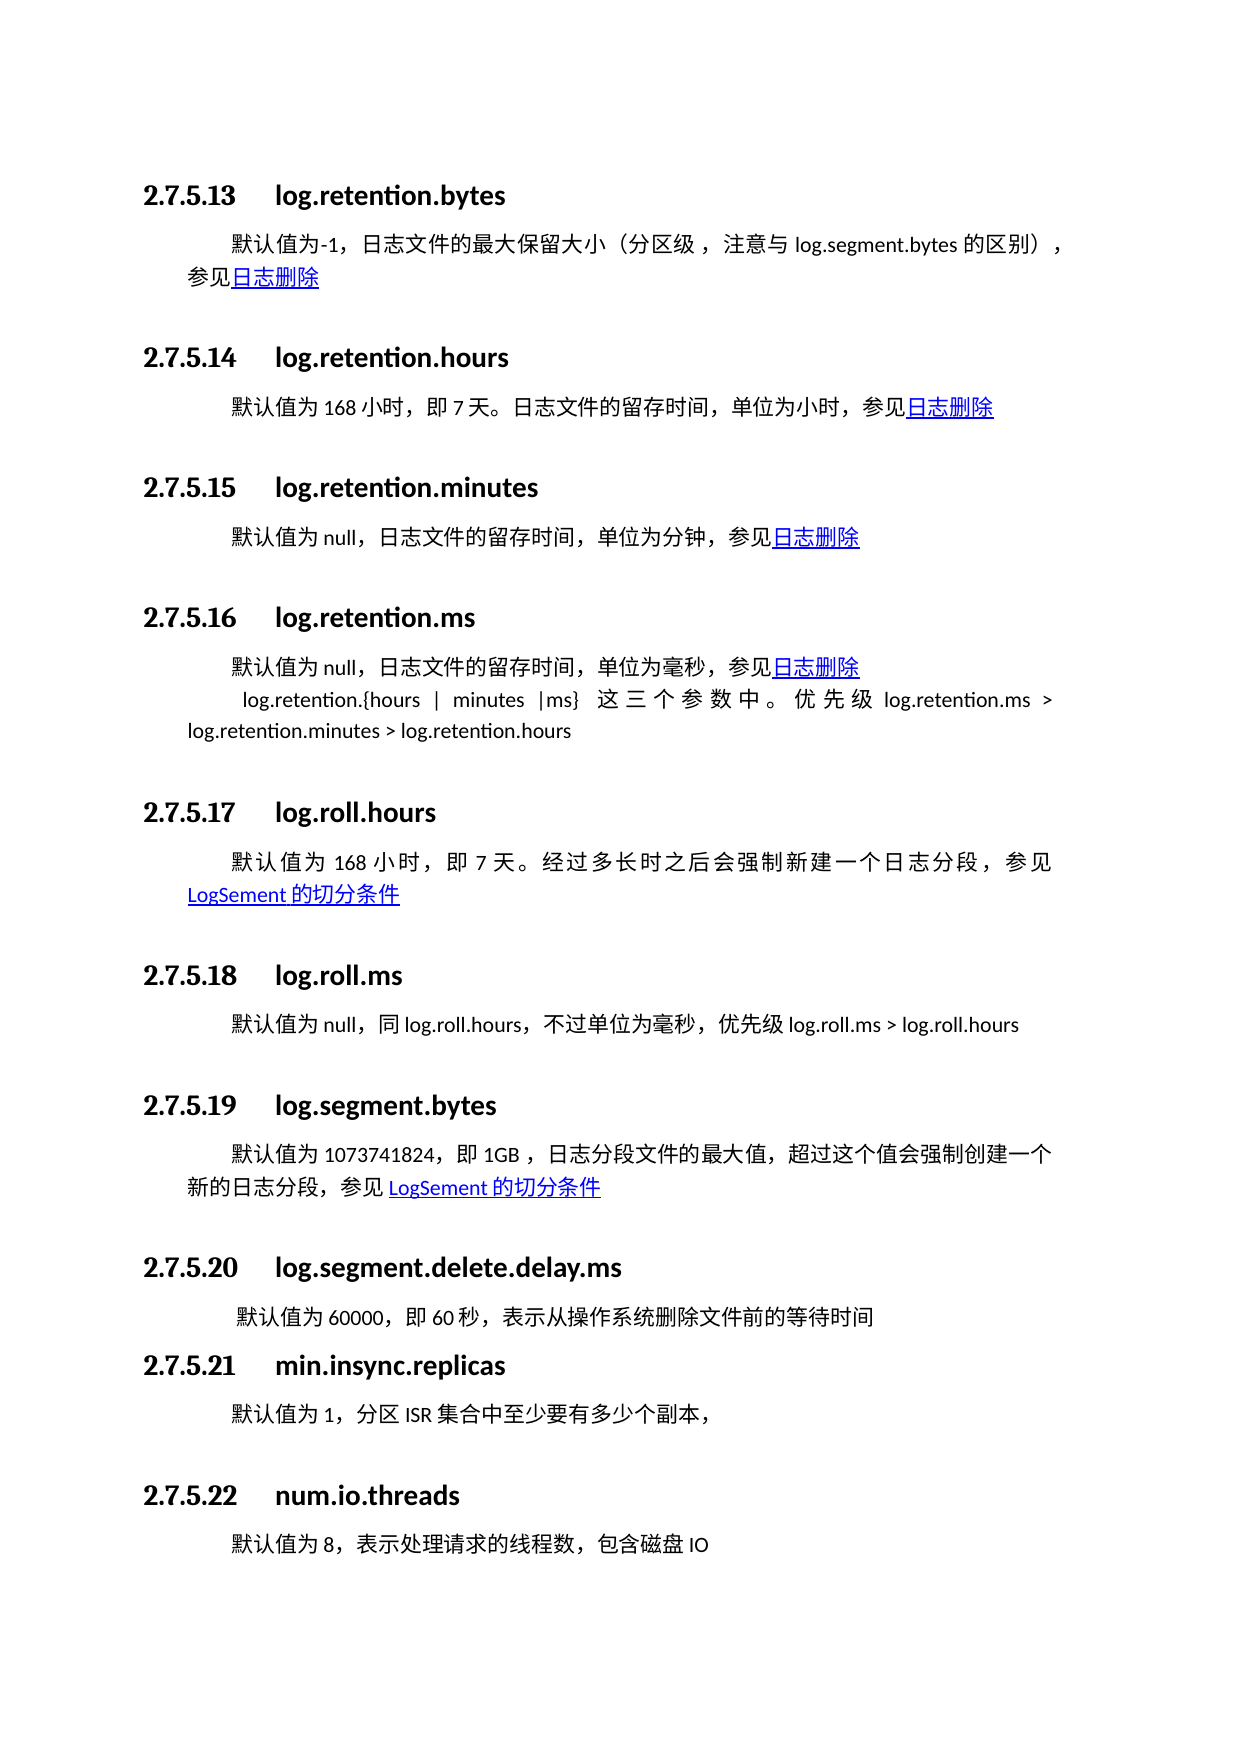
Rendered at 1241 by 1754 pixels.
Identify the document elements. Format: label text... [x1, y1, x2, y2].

text log.retention.bytes [143, 162, 1053, 227]
text log.retention.ms [143, 584, 1053, 649]
text log.retention.hours [143, 324, 1053, 389]
text 默认值为null，日志文件的留存时间，单位为分钟，参见日志删除 [187, 519, 1053, 552]
text 默认值为168小时，即7天。日志文件的留存时间，单位为小时，参见日志删除 [187, 389, 1053, 422]
text min.insync.replicas [143, 1332, 1053, 1397]
text log.segment.delete.delay.ms [143, 1234, 1053, 1299]
text log.retention.minutes [143, 454, 1053, 519]
text 默认值为-1，日志文件的最大保留大小（分区级 ，注意与log.segment.bytes 的区别），参见日志删除 [187, 227, 1053, 292]
text 默认值为null，同log.roll.hours，不过单位为毫秒，优先级log.roll.ms > log.roll.hours [187, 1007, 1053, 1039]
text 默认值为8，表示处理请求的线程数，包含磁盘IO [187, 1527, 1053, 1559]
text 默认值为60000，即60秒，表示从操作系统删除文件前的等待时间 [187, 1299, 1053, 1332]
text 默认值为168小时，即7天。经过多长时之后会强制新建一个日志分段，参见LogSement的切分条件 [187, 844, 1053, 909]
text 默认值为null，日志文件的留存时间，单位为毫秒，参见日志删除 [187, 649, 1053, 682]
text 默认值为1，分区 ISR 集合中至少要有多少个副本， [187, 1397, 1053, 1429]
text 默认值为1073741824，即1GB ，日志分段文件的最大值，超过这个值会强制创建一个新的日志分段，参见LogSement的切分条件 [187, 1137, 1053, 1202]
text log.retention.{hours | minutes |ms} 这三个参数中。优先级log.retention.ms > log.retention.minutes > log.retention.hours [187, 682, 1053, 747]
text log.roll.hours [143, 779, 1053, 844]
text log.segment.bytes [143, 1072, 1053, 1137]
text log.roll.ms [143, 942, 1053, 1007]
text num.io.threads [143, 1462, 1053, 1527]
